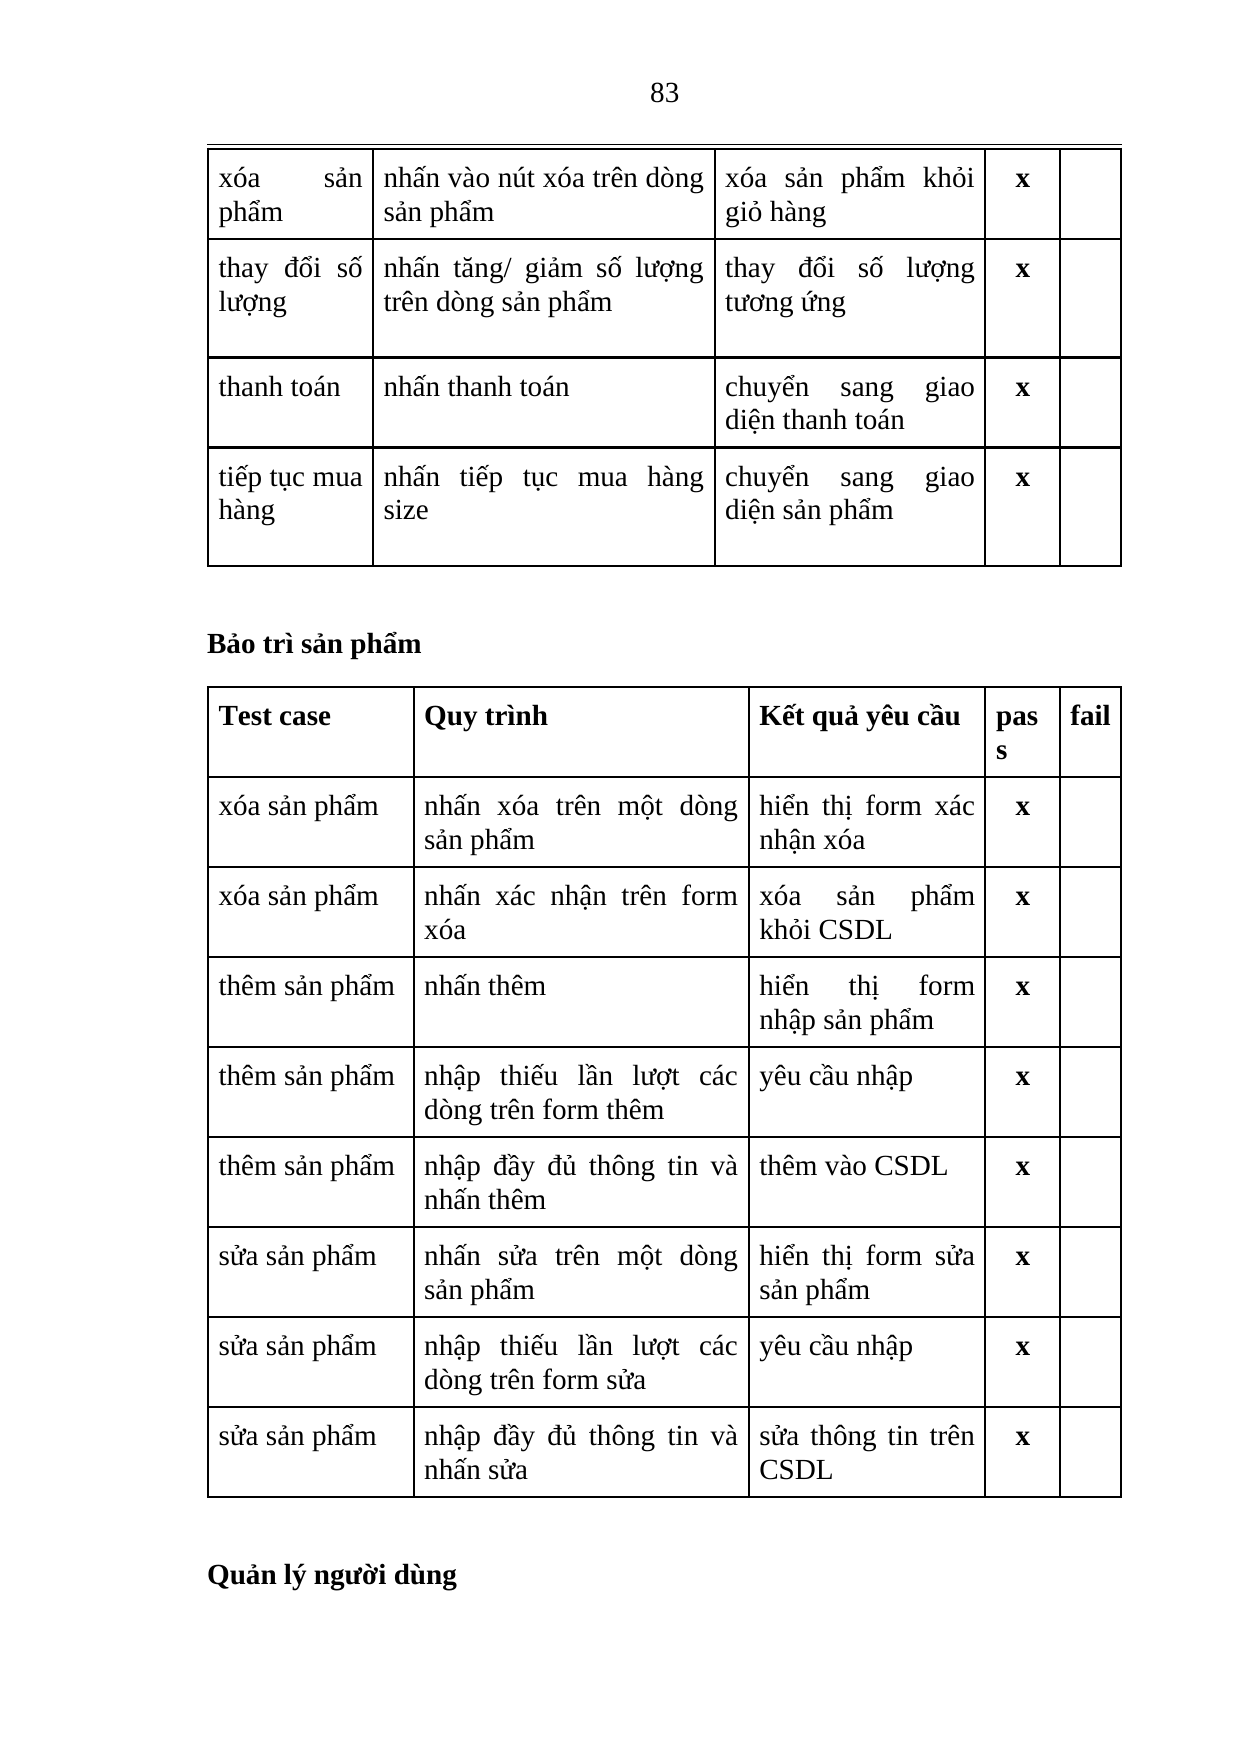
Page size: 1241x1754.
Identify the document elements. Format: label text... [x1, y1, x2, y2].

table_cell hiển thị form sửa sản phẩm [750, 1228, 984, 1316]
table_cell thêm sản phẩm [209, 958, 413, 1046]
table_header Quy trình [415, 688, 748, 776]
table_cell thêm sản phẩm [209, 1138, 413, 1226]
table_header Kết quả yêu cầu [750, 688, 984, 776]
table_cell [1061, 1408, 1120, 1496]
table_cell x [986, 359, 1059, 446]
table_cell sửa sản phẩm [209, 1318, 413, 1406]
table_cell chuyển sang giao diện thanh toán [716, 359, 984, 446]
table_cell [1061, 150, 1120, 238]
table_cell sửa sản phẩm [209, 1228, 413, 1316]
table_cell sửa sản phẩm [209, 1408, 413, 1496]
table_cell nhập thiếu lần lượt các dòng trên form sửa [415, 1318, 748, 1406]
table_cell x [986, 1048, 1059, 1136]
table_cell yêu cầu nhập [750, 1048, 984, 1136]
table_cell [1061, 1048, 1120, 1136]
table_cell x [986, 868, 1059, 956]
table_cell [1061, 1138, 1120, 1226]
table_cell tiếp tục mua hàng [209, 449, 372, 565]
table_cell [1061, 778, 1120, 866]
table_cell x [986, 1318, 1059, 1406]
table_cell x [986, 449, 1059, 565]
table_cell [1061, 359, 1120, 446]
table_cell nhập thiếu lần lượt các dòng trên form thêm [415, 1048, 748, 1136]
table_cell nhấn thanh toán [374, 359, 714, 446]
table_cell hiển thị form nhập sản phẩm [750, 958, 984, 1046]
table_header Test case [209, 688, 413, 776]
table_cell x [986, 150, 1059, 238]
table_cell nhấn tăng/ giảm số lượng trên dòng sản phẩm [374, 240, 714, 356]
table_cell x [986, 778, 1059, 866]
table_cell x [986, 1138, 1059, 1226]
table_cell nhấn sửa trên một dòng sản phẩm [415, 1228, 748, 1316]
table_cell x [986, 958, 1059, 1046]
table_cell [1061, 1228, 1120, 1316]
table_cell nhấn vào nút xóa trên dòng sản phẩm [374, 150, 714, 238]
table_cell x [986, 240, 1059, 356]
table_cell hiển thị form xác nhận xóa [750, 778, 984, 866]
table_cell chuyển sang giao diện sản phẩm [716, 449, 984, 565]
table_cell sửa thông tin trên CSDL [750, 1408, 984, 1496]
table_cell thay đổi số lượng tương ứng [716, 240, 984, 356]
text Bảo trì sản phẩm [207, 627, 1122, 660]
table_cell nhấn thêm [415, 958, 748, 1046]
table_cell xóa sản phẩm [209, 150, 372, 238]
table_cell xóa sản phẩm khỏi CSDL [750, 868, 984, 956]
table_cell nhập đầy đủ thông tin và nhấn sửa [415, 1408, 748, 1496]
table_cell nhấn xóa trên một dòng sản phẩm [415, 778, 748, 866]
table_cell x [986, 1408, 1059, 1496]
table_cell [1061, 958, 1120, 1046]
table_cell xóa sản phẩm [209, 778, 413, 866]
table_cell thêm sản phẩm [209, 1048, 413, 1136]
table_header fail [1061, 688, 1120, 776]
text Quản lý người dùng [207, 1557, 1122, 1591]
table_cell [1061, 1318, 1120, 1406]
table_cell [1061, 449, 1120, 565]
table_cell thanh toán [209, 359, 372, 446]
table_cell nhập đầy đủ thông tin và nhấn thêm [415, 1138, 748, 1226]
table_cell thay đổi số lượng [209, 240, 372, 356]
table_cell thêm vào CSDL [750, 1138, 984, 1226]
table_cell yêu cầu nhập [750, 1318, 984, 1406]
table_cell xóa sản phẩm khỏi giỏ hàng [716, 150, 984, 238]
table_cell [1061, 868, 1120, 956]
table_cell [1061, 240, 1120, 356]
table_header pass [986, 688, 1059, 776]
table_cell x [986, 1228, 1059, 1316]
table_cell xóa sản phẩm [209, 868, 413, 956]
table_cell nhấn xác nhận trên form xóa [415, 868, 748, 956]
table_cell nhấn tiếp tục mua hàng size [374, 449, 714, 565]
